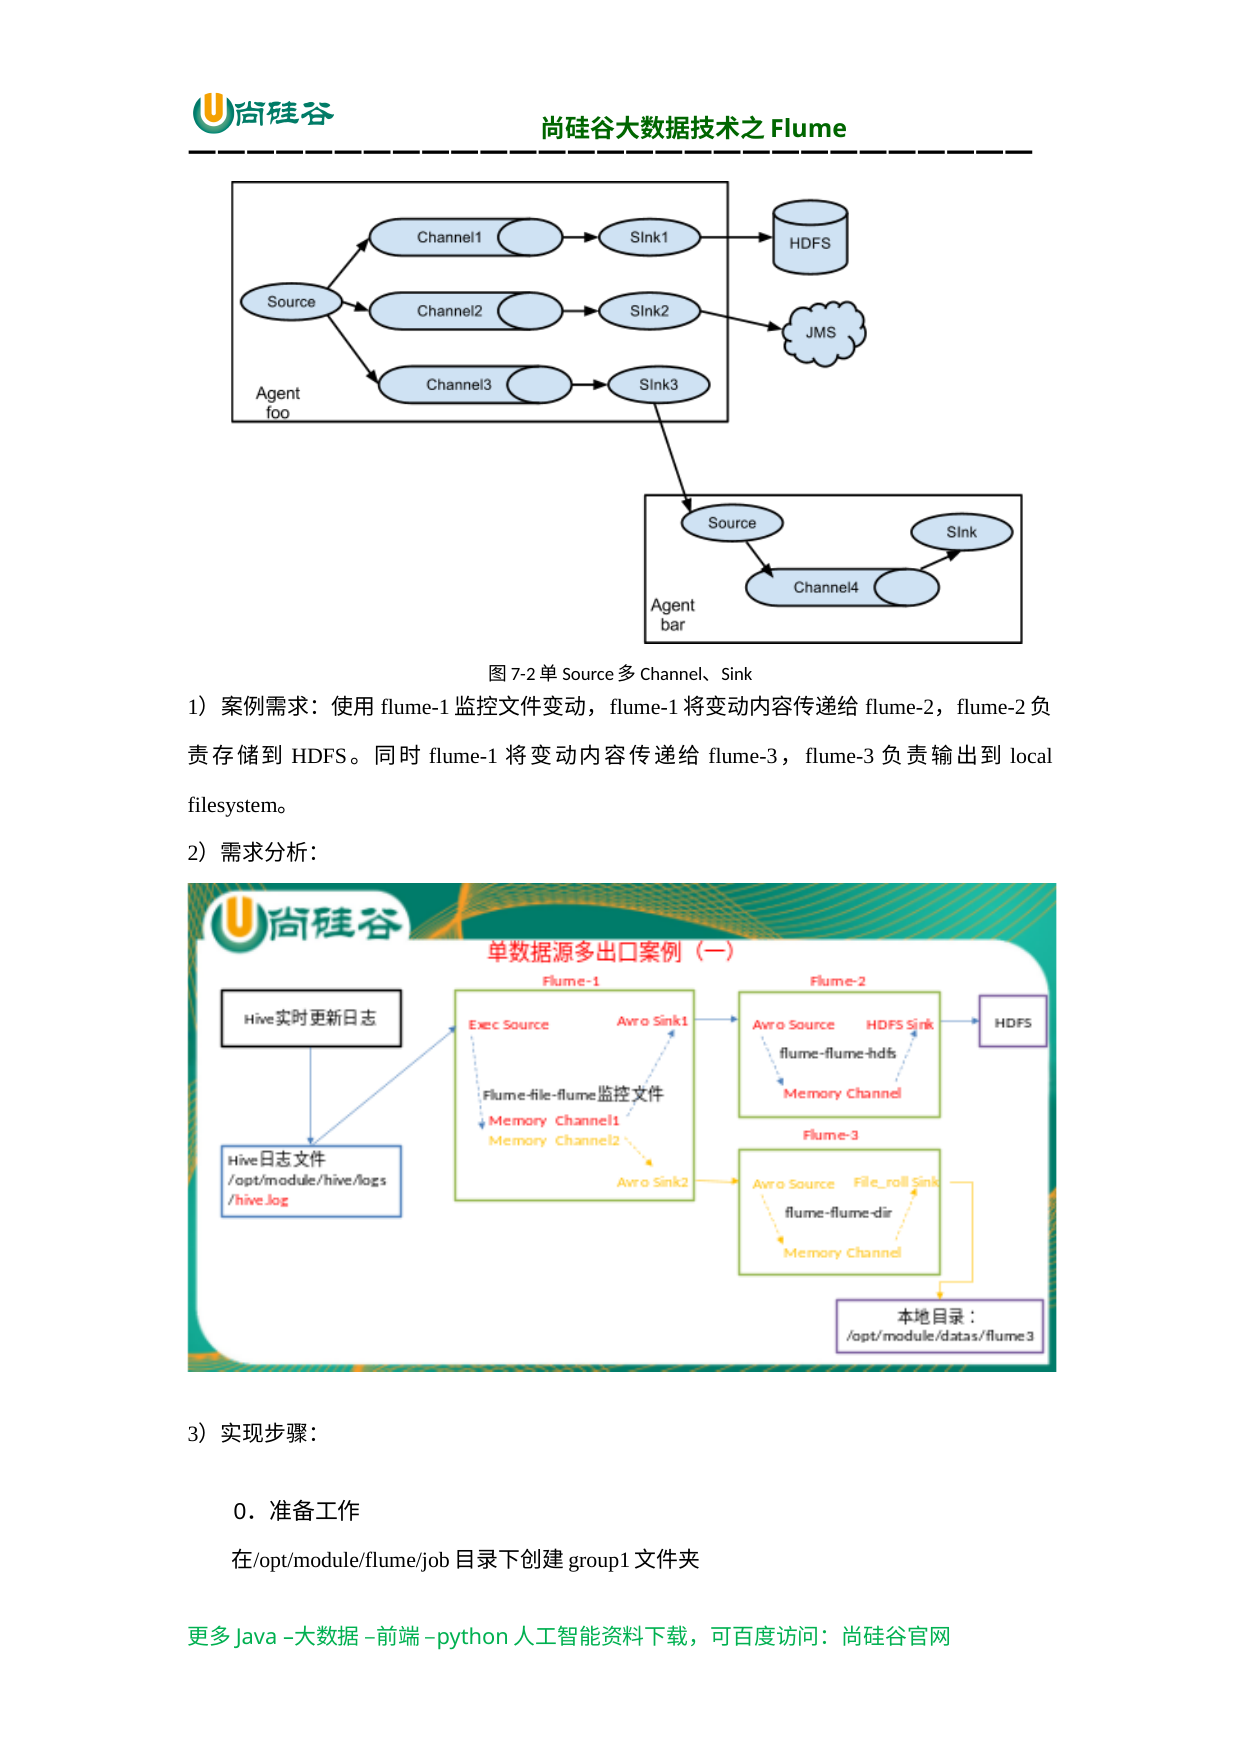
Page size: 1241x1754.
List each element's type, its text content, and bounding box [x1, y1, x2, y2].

picture [187, 88, 338, 138]
text 3）实现步骤： [187, 1416, 1053, 1448]
picture [231, 181, 1023, 644]
text 0．准备工作 [187, 1477, 1053, 1542]
text 2）需求分析： [187, 835, 1053, 867]
text 1）案例需求：使用flume-1监控文件变动，flume-1将变动内容传递给flume-2，flume-2负责存储到HDFS。同时flume-1将变动内容传递给flume-3，flume-3负责输出到local filesystem。 [187, 689, 1053, 819]
text 在/opt/module/flume/job目录下创建group1文件夹 [187, 1542, 1053, 1574]
text 图7-2 单Source多Channel、Sink [187, 656, 1053, 689]
